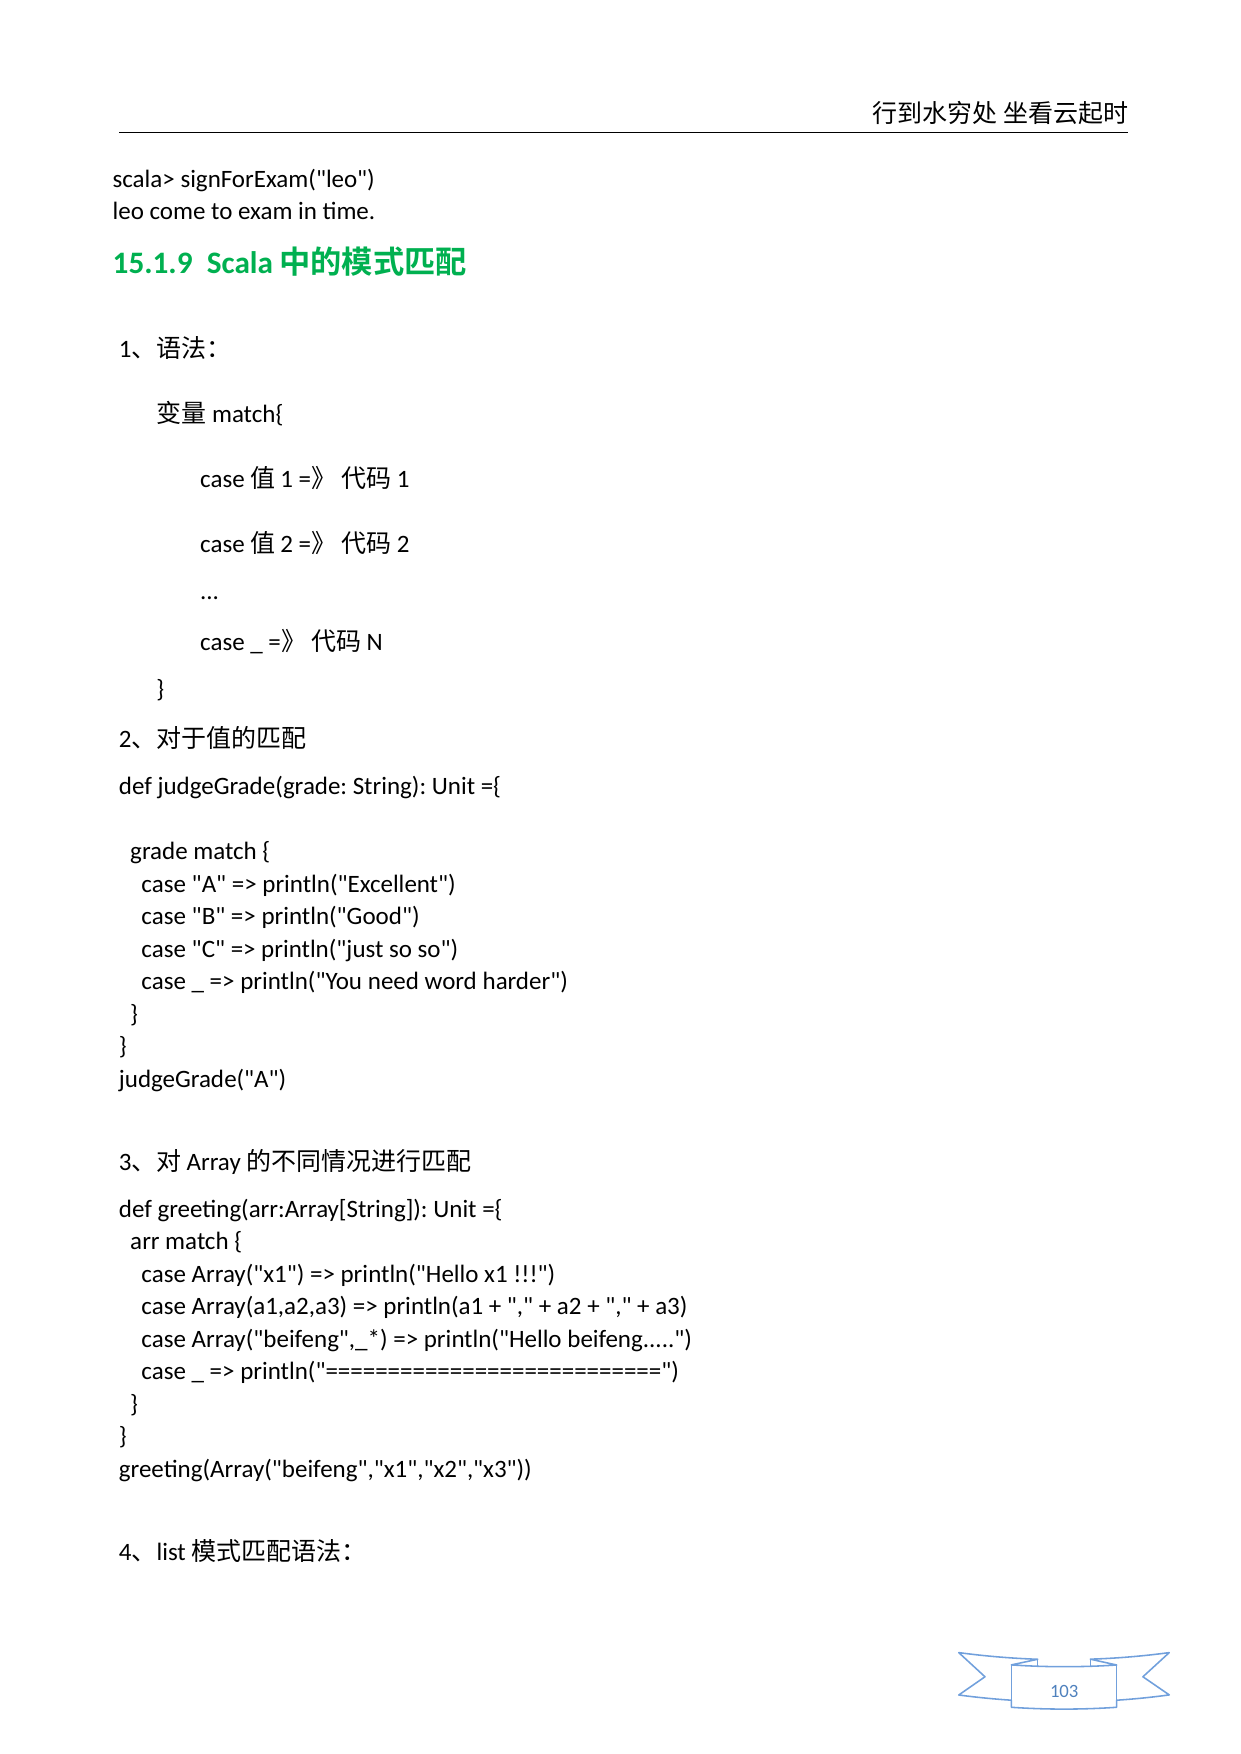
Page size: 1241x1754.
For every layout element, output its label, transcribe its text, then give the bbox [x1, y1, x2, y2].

text case Array("beifeng",_*) => println("Hello beifeng.....") [112, 1322, 1128, 1354]
text 变量 match{ [112, 379, 1128, 444]
text case "A" => println("Excellent") [112, 867, 1128, 899]
text ... [112, 574, 1128, 607]
text case _ => println("You need word harder") [112, 964, 1128, 997]
text } [112, 1387, 1128, 1419]
text scala> signForExam("leo") [112, 162, 1128, 194]
text greeting(Array("beifeng","x1","x2","x3")) [112, 1452, 1128, 1484]
text } [112, 672, 1128, 704]
text 4、list模式匹配语法： [112, 1517, 1128, 1582]
text 1、语法： [112, 314, 1128, 379]
text case "B" => println("Good") [112, 899, 1128, 932]
text leo come to exam in time. [112, 194, 1128, 227]
text judgeGrade("A") [112, 1062, 1128, 1094]
text case 值2 =》 代码2 [112, 509, 1128, 574]
text } [112, 997, 1128, 1029]
text } [112, 1419, 1128, 1452]
text case _ =》 代码N [112, 607, 1128, 672]
text 2、对于值的匹配 [112, 704, 1128, 769]
text case "C" => println("just so so") [112, 932, 1128, 964]
text case Array(a1,a2,a3) => println(a1 + "," + a2 + "," + a3) [112, 1289, 1128, 1322]
text def greeting(arr:Array[String]): Unit ={ [112, 1192, 1128, 1224]
text case _ => println("===========================") [112, 1354, 1128, 1387]
text arr match { [112, 1224, 1128, 1257]
text def judgeGrade(grade: String): Unit ={ [112, 769, 1128, 802]
text case 值1 =》 代码1 [112, 444, 1128, 509]
text } [112, 1029, 1128, 1062]
subtitle Scala中的模式匹配 [112, 227, 1128, 292]
text 3、对Array的不同情况进行匹配 [112, 1127, 1128, 1192]
text grade match { [112, 834, 1128, 867]
text case Array("x1") => println("Hello x1 !!!") [112, 1257, 1128, 1289]
